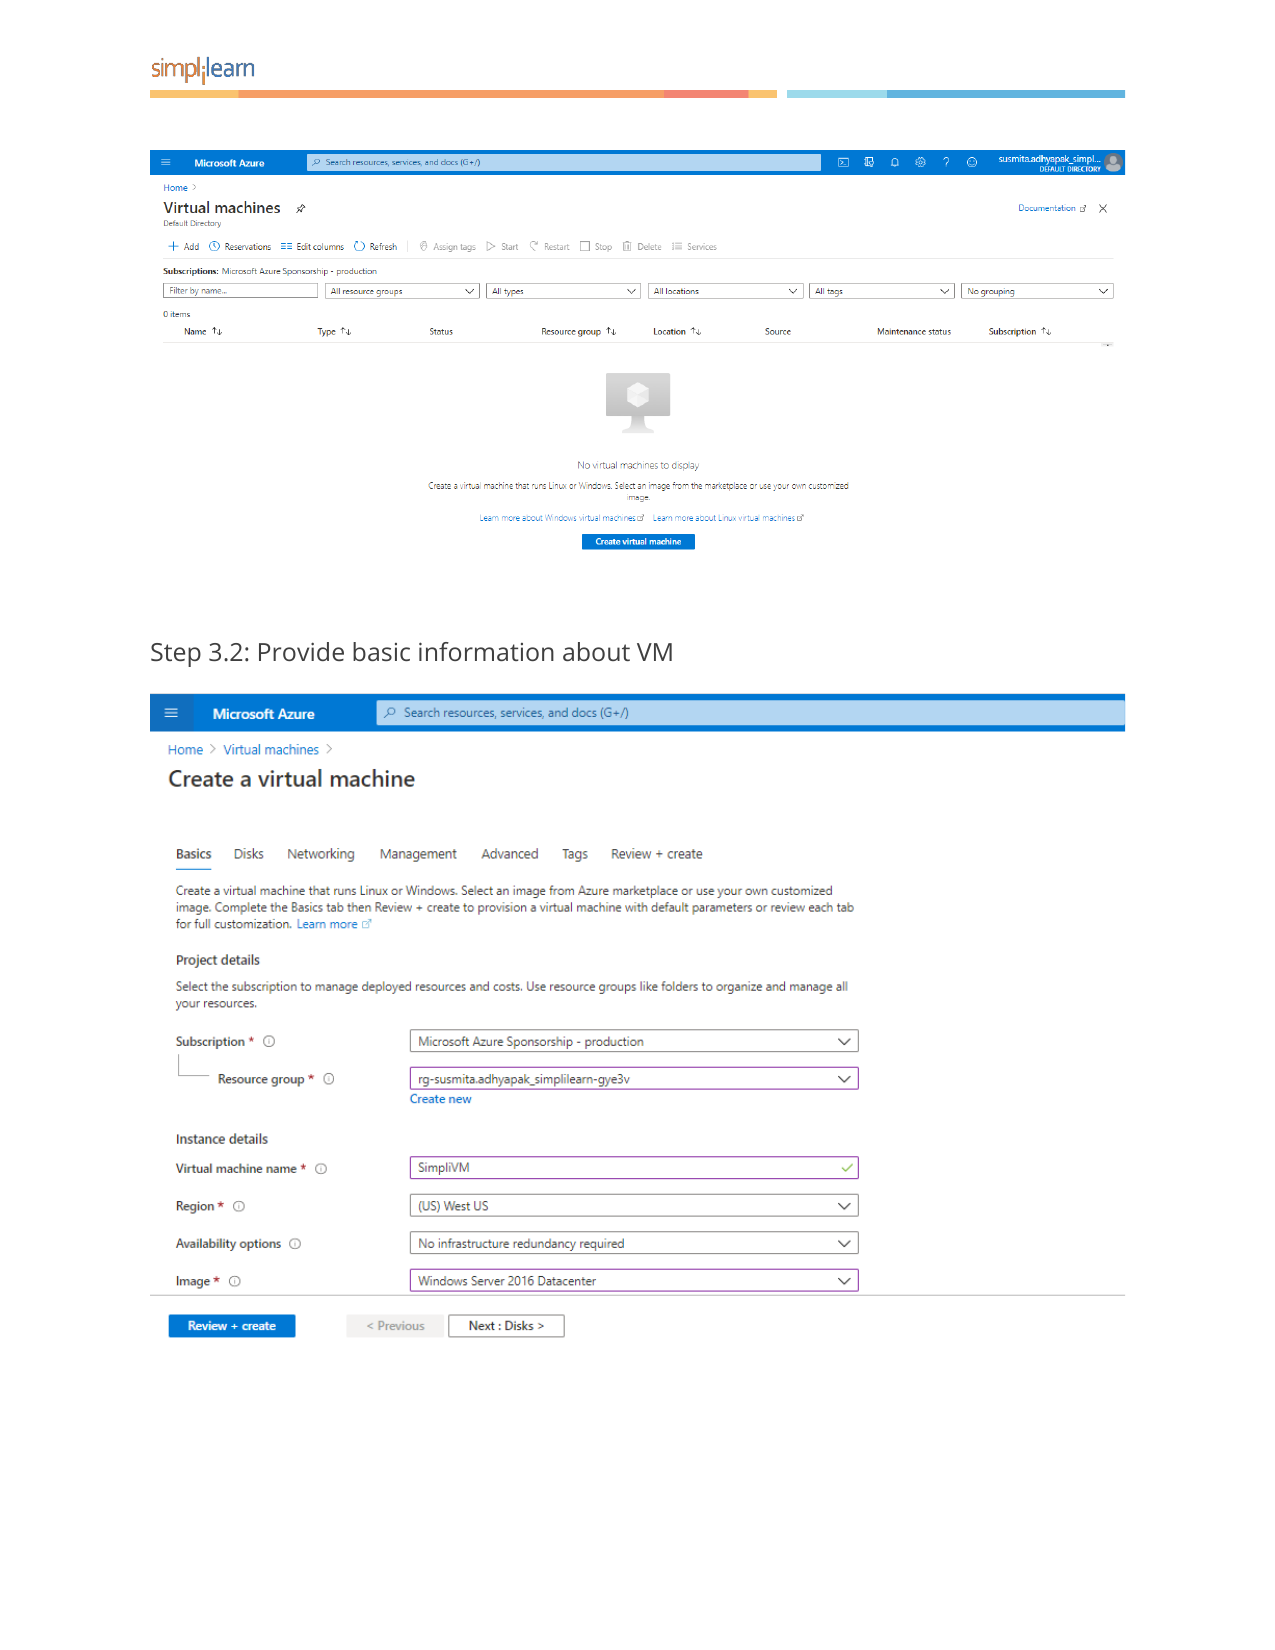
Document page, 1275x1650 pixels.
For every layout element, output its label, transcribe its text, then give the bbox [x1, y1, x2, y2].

picture [150, 150, 1125, 555]
text Step 3.2: Provide basic information about VM [150, 635, 1104, 669]
picture [150, 693, 1125, 1352]
picture [150, 52, 1125, 98]
